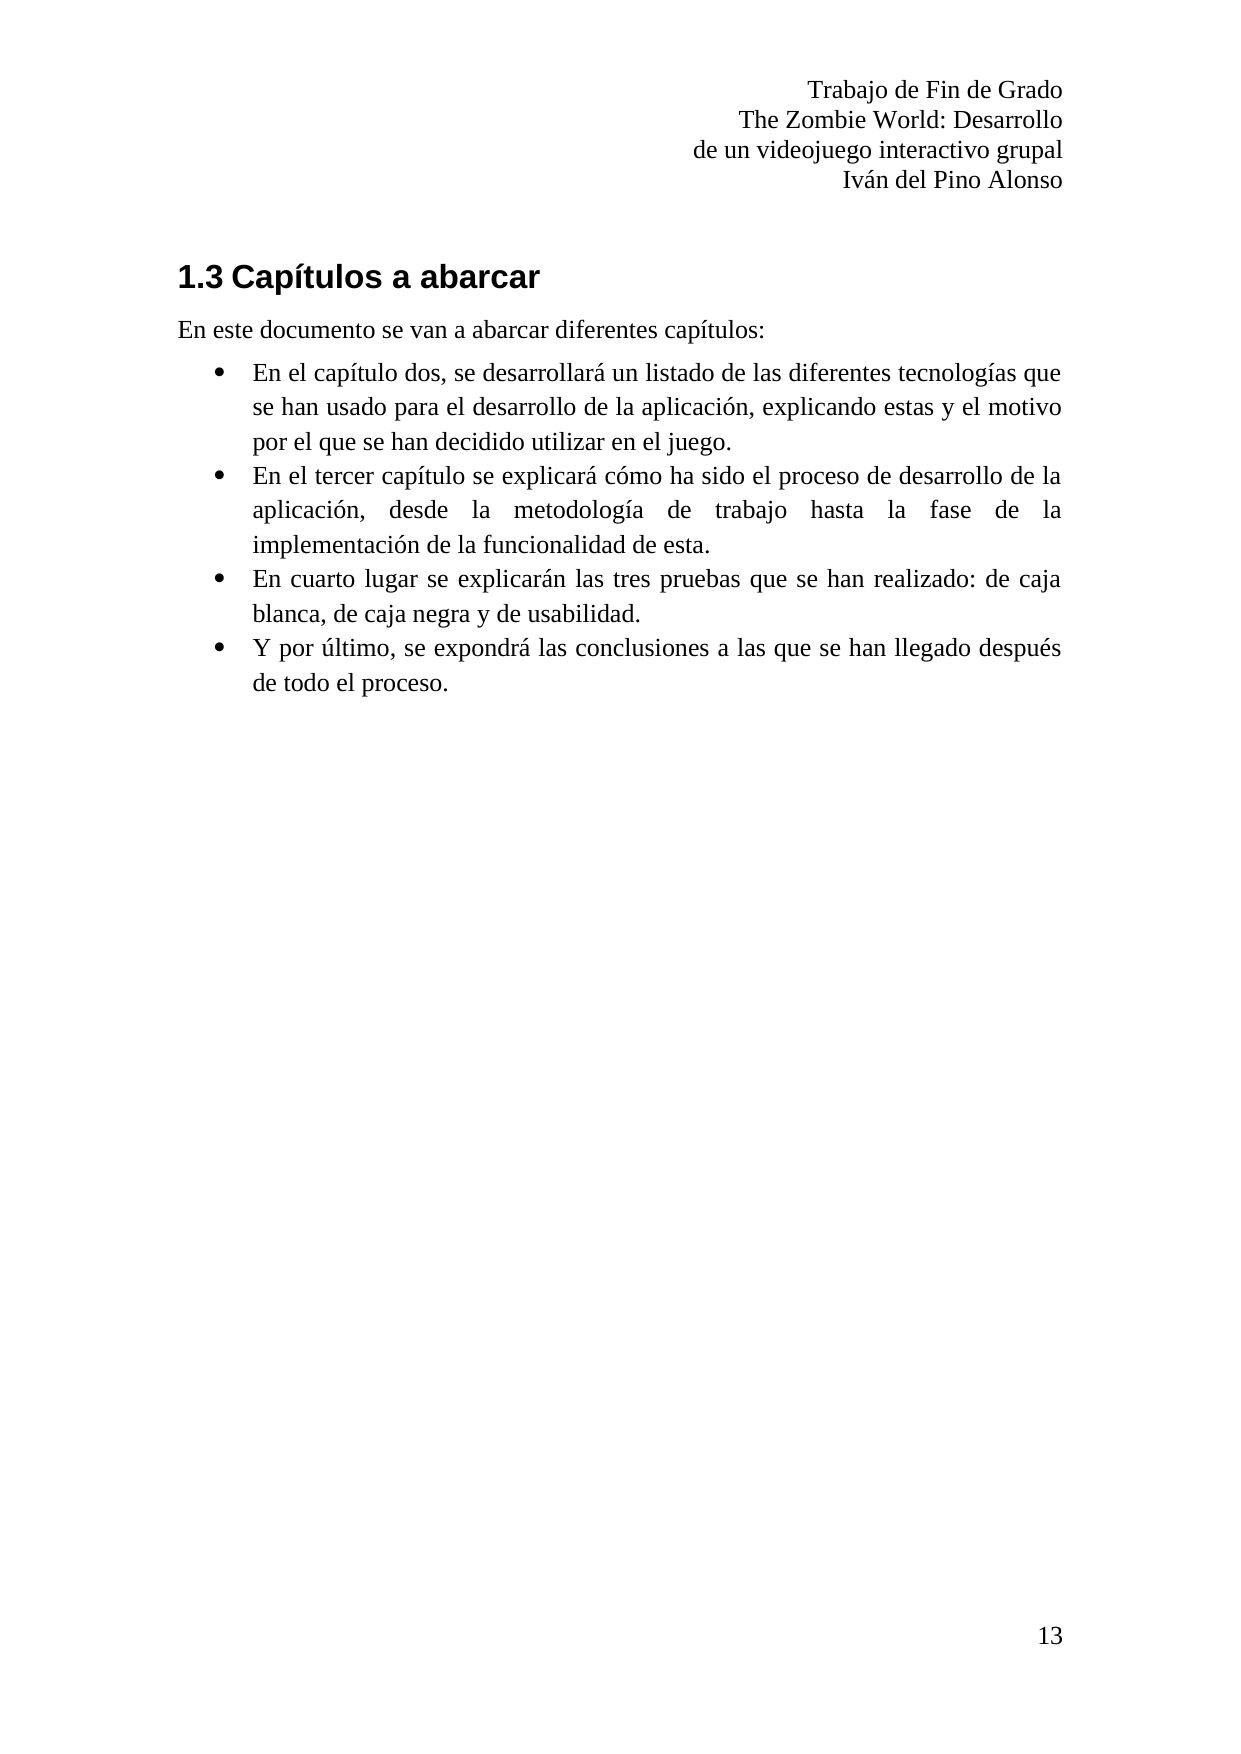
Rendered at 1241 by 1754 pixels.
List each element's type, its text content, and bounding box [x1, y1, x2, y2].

list Y por último, se expondrá las conclusiones a las que se han llegado después de todo el proceso. [215, 632, 1063, 697]
list En el tercer capítulo se explicará cómo ha sido el proceso de desarrollo de la aplicación, desde la metodología de trabajo hasta la fase de la implementación de la funcionalidad de esta. [215, 460, 1063, 559]
text En este documento se van a abarcar diferentes capítulos: [177, 314, 1063, 344]
list En el capítulo dos, se desarrollará un listado de las diferentes tecnologías que se han usado para el desarrollo de la aplicación, explicando estas y el motivo por el que se han decidido utilizar en el juego. [215, 357, 1063, 456]
subtitle Capítulos a abarcar [177, 257, 1063, 296]
list En cuarto lugar se explicarán las tres pruebas que se han realizado: de caja blanca, de caja negra y de usabilidad. [215, 563, 1063, 628]
